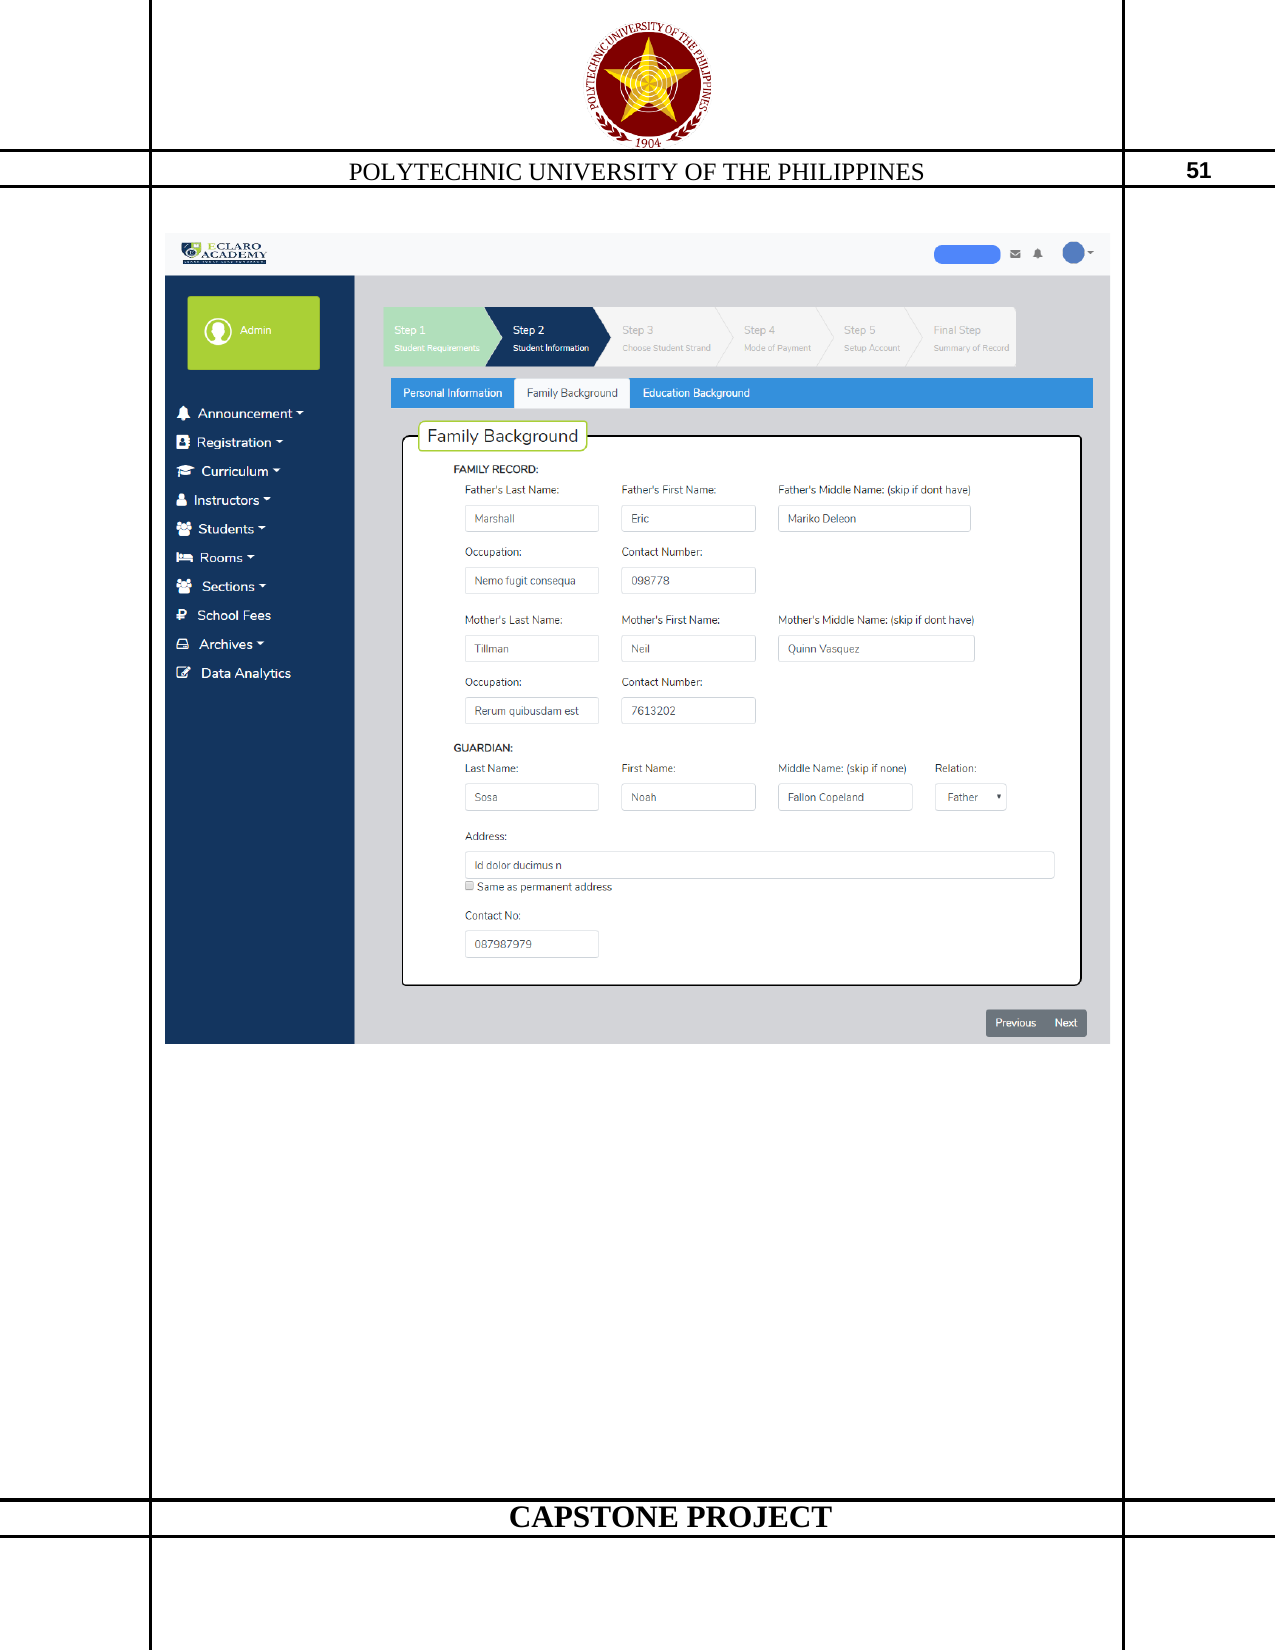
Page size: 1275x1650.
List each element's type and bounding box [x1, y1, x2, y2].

picture [165, 233, 1111, 1044]
picture [583, 20, 712, 149]
